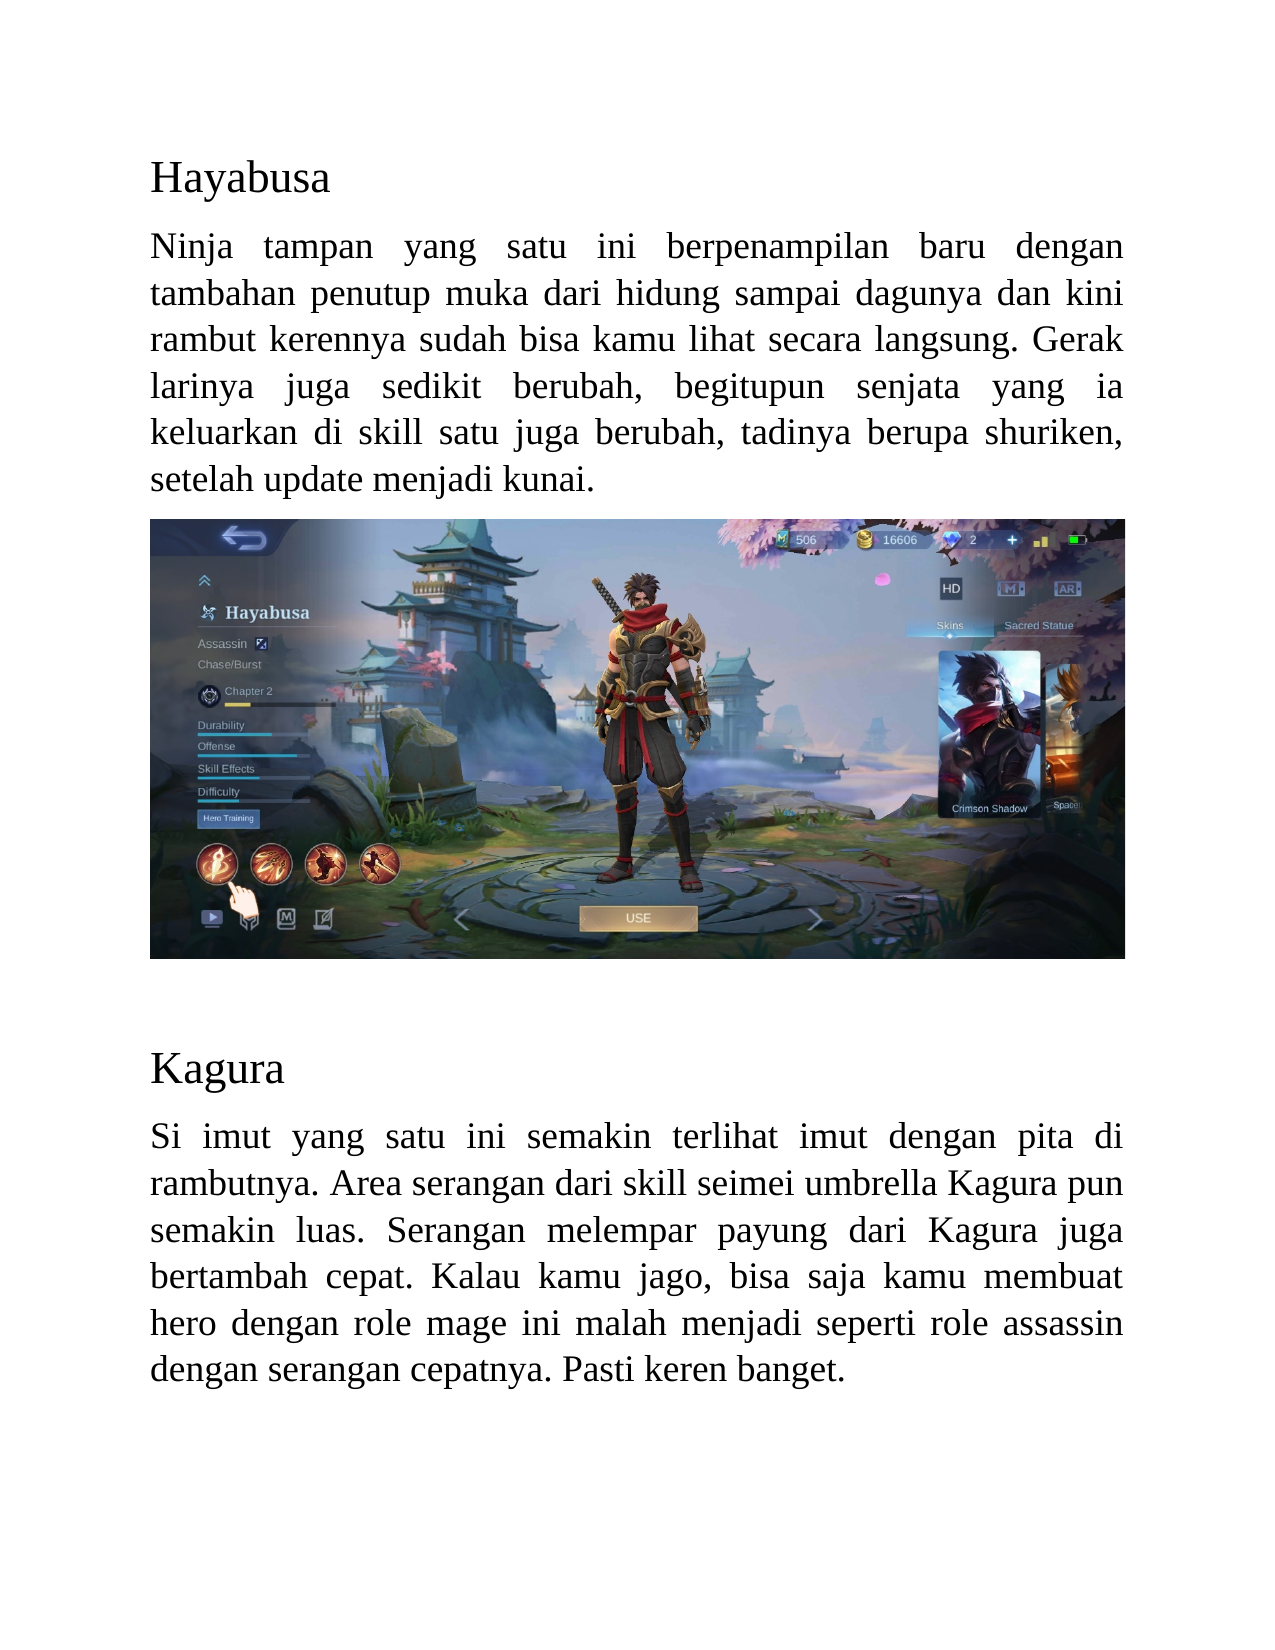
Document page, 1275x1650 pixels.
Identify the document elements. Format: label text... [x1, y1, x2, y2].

text Kagura [150, 1040, 1125, 1093]
text Ninja tampan yang satu ini berpenampilan baru dengan tambahan penutup muka dari hidung sampai dagunya dan kini rambut kerennya sudah bisa kamu lihat secara langsung. Gerak larinya juga sedikit berubah, begitupun senjata yang ia keluarkan di skill satu juga berubah, tadinya berupa shuriken, setelah update menjadi kunai. [150, 223, 1125, 499]
text Si imut yang satu ini semakin terlihat imut dengan pita di rambutnya. Area serangan dari skill seimei umbrella Kagura pun semakin luas. Serangan melempar payung dari Kagura juga bertambah cepat. Kalau kamu jago, bisa saja kamu membuat hero dengan role mage ini malah menjadi seperti role assassin dengan serangan cepatnya. Pasti keren banget. [150, 1114, 1125, 1390]
picture [150, 519, 1125, 959]
text Hayabusa [150, 150, 1125, 203]
